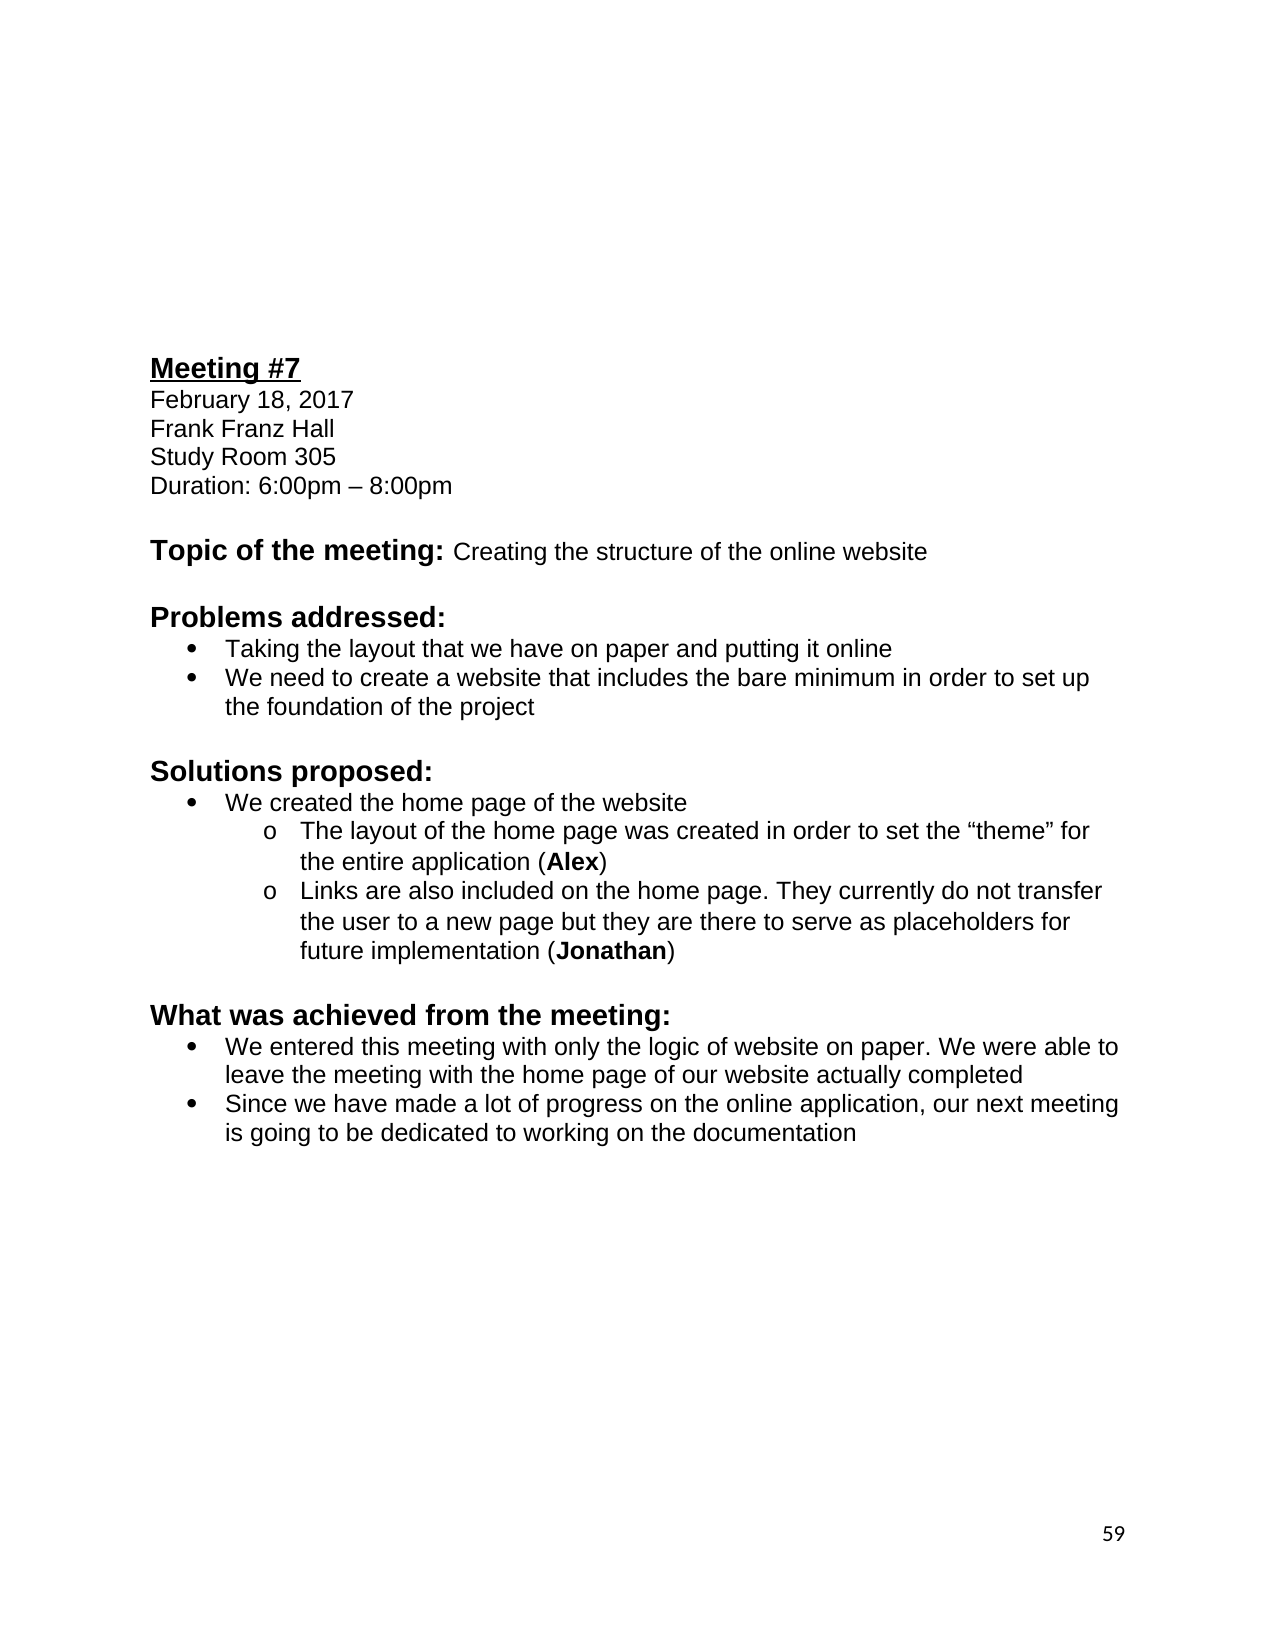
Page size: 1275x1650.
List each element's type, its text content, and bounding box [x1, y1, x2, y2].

list Taking the layout that we have on paper and putting it online [187, 634, 1125, 663]
text Meeting #7 [150, 351, 1125, 385]
text Frank Franz Hall [150, 413, 1125, 442]
list The layout of the home page was created in order to set the “theme” for the entire application (Alex) [262, 816, 1125, 876]
text Topic of the meeting: Creating the structure of the online website [150, 533, 1125, 567]
list We created the home page of the website [187, 787, 1125, 816]
list We need to create a website that includes the bare minimum in order to set up the foundation of the project [187, 663, 1125, 720]
text What was achieved from the meeting: [150, 998, 1125, 1032]
text Problems addressed: [150, 600, 1125, 634]
text Duration: 6:00pm – 8:00pm [150, 471, 1125, 500]
list Since we have made a lot of progress on the online application, our next meeting is going to be dedicated to working on the documentation [187, 1089, 1125, 1147]
text Study Room 305 [150, 442, 1125, 471]
text Solutions proposed: [150, 754, 1125, 787]
text February 18, 2017 [150, 385, 1125, 413]
list Links are also included on the home page. They currently do not transfer the user to a new page but they are there to serve as placeholders for future implementation (Jonathan) [262, 876, 1125, 964]
list We entered this meeting with only the logic of website on paper. We were able to leave the meeting with the home page of our website actually completed [187, 1032, 1125, 1089]
